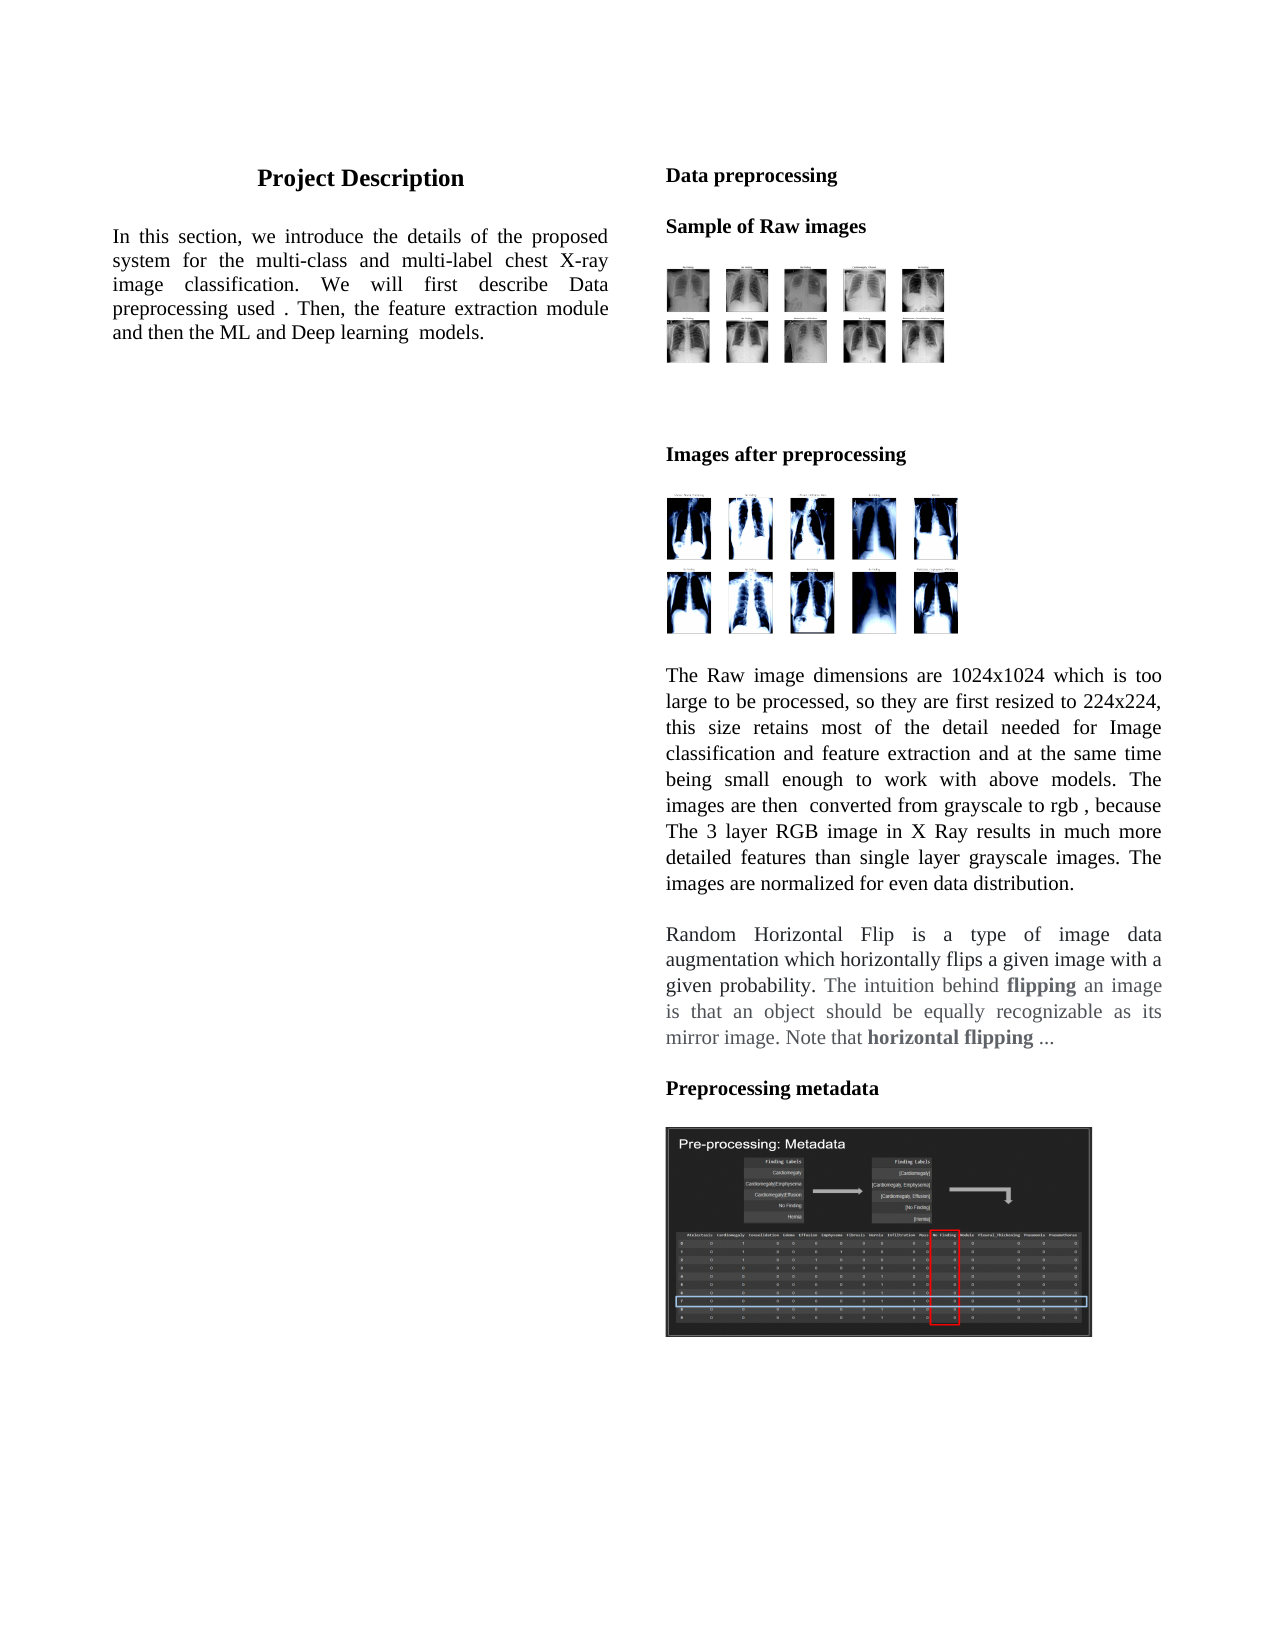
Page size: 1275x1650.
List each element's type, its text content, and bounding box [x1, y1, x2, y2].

text Project Description [112, 163, 609, 192]
text Preprocessing metadata [666, 1076, 1162, 1100]
text Sample of Raw images [666, 214, 1162, 238]
picture [665, 492, 959, 636]
text The Raw image dimensions are 1024x1024 which is too large to be processed, so they are first resized to 224x224, this size retains most of the detail needed for Image classification and feature extraction and at the same time being small enough to work with above models. The images are then converted from grayscale to rgb , because The 3 layer RGB image in X Ray results in much more detailed features than single layer grayscale images. The images are normalized for even data distribution. [666, 663, 1162, 894]
picture [665, 1127, 1093, 1337]
text Images after preprocessing [666, 442, 1162, 466]
picture [665, 265, 945, 364]
text Data preprocessing [666, 163, 1162, 187]
text In this section, we introduce the details of the proposed system for the multi-class and multi-label chest X-ray image classification. We will first describe Data preprocessing used . Then, the feature extraction module and then the ML and Deep learning models. [112, 224, 609, 344]
